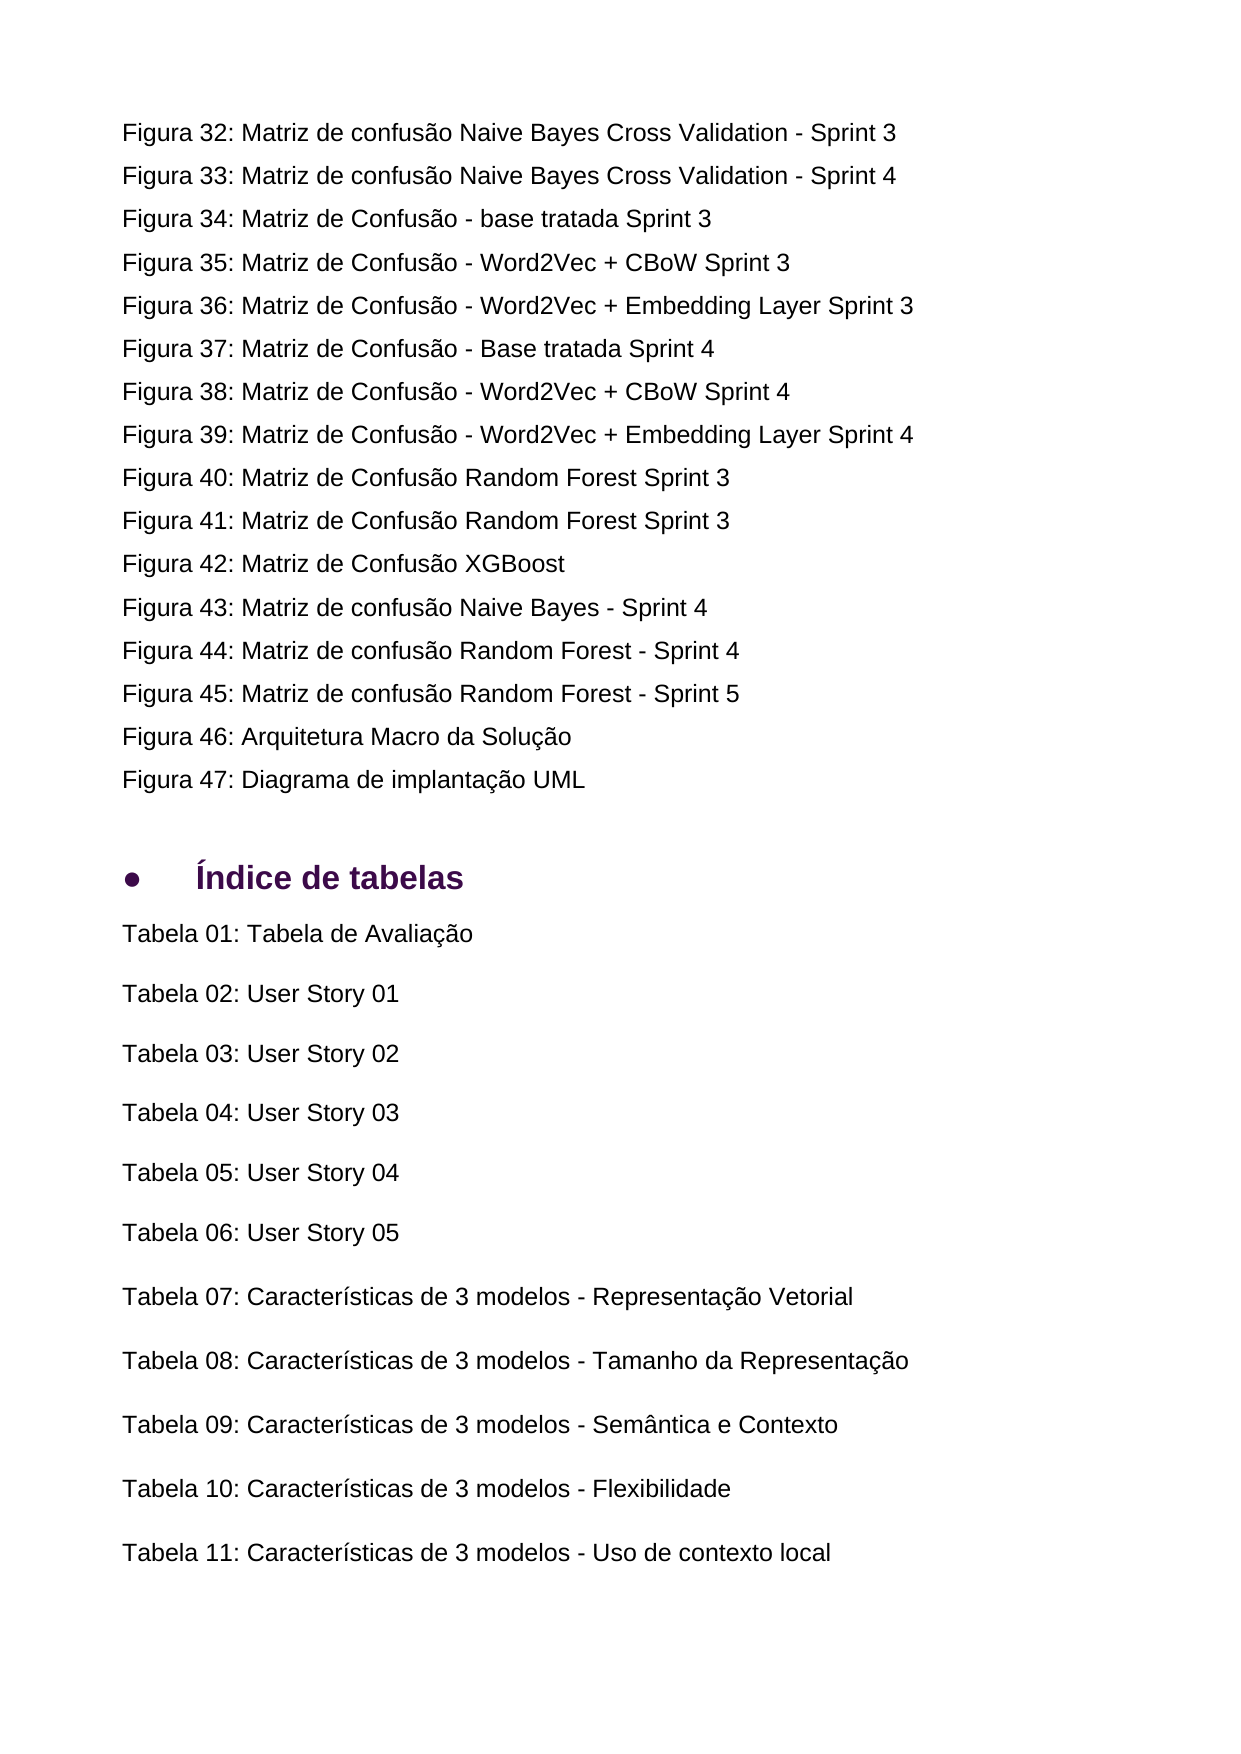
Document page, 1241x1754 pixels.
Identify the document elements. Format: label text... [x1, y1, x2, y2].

text Tabela 10: Características de 3 modelos - Flexibilidade [122, 1474, 1096, 1502]
text Figura 37: Matriz de Confusão - Base tratada Sprint 4 [122, 334, 1096, 362]
text Figura 34: Matriz de Confusão - base tratada Sprint 3 [122, 204, 1096, 233]
text Tabela 04: User Story 03 [122, 1098, 1096, 1127]
text Tabela 06: User Story 05 [122, 1218, 1096, 1247]
subtitle Índice de tabelas [122, 858, 1096, 897]
text Tabela 07: Características de 3 modelos - Representação Vetorial [122, 1282, 1096, 1311]
text Figura 47: Diagrama de implantação UML [122, 765, 1096, 794]
text Figura 40: Matriz de Confusão Random Forest Sprint 3 [122, 463, 1096, 492]
text Figura 46: Arquitetura Macro da Solução [122, 722, 1096, 751]
text Figura 38: Matriz de Confusão - Word2Vec + CBoW Sprint 4 [122, 377, 1096, 406]
text Tabela 05: User Story 04 [122, 1158, 1096, 1187]
text Figura 33: Matriz de confusão Naive Bayes Cross Validation - Sprint 4 [122, 161, 1096, 190]
text Figura 45: Matriz de confusão Random Forest - Sprint 5 [122, 679, 1096, 707]
text Tabela 01: Tabela de Avaliação [122, 919, 1096, 948]
text Figura 44: Matriz de confusão Random Forest - Sprint 4 [122, 636, 1096, 664]
text Tabela 03: User Story 02 [122, 1038, 1096, 1067]
text Tabela 08: Características de 3 modelos - Tamanho da Representação [122, 1346, 1096, 1374]
text Tabela 11: Características de 3 modelos - Uso de contexto local [122, 1538, 1096, 1566]
text Figura 42: Matriz de Confusão XGBoost [122, 549, 1096, 578]
text Figura 39: Matriz de Confusão - Word2Vec + Embedding Layer Sprint 4 [122, 420, 1096, 449]
text Figura 35: Matriz de Confusão - Word2Vec + CBoW Sprint 3 [122, 247, 1096, 276]
text Figura 32: Matriz de confusão Naive Bayes Cross Validation - Sprint 3 [122, 118, 1096, 147]
text Tabela 09: Características de 3 modelos - Semântica e Contexto [122, 1410, 1096, 1438]
text Figura 43: Matriz de confusão Naive Bayes - Sprint 4 [122, 592, 1096, 621]
text Tabela 02: User Story 01 [122, 979, 1096, 1007]
text Figura 41: Matriz de Confusão Random Forest Sprint 3 [122, 506, 1096, 535]
text Figura 36: Matriz de Confusão - Word2Vec + Embedding Layer Sprint 3 [122, 291, 1096, 319]
